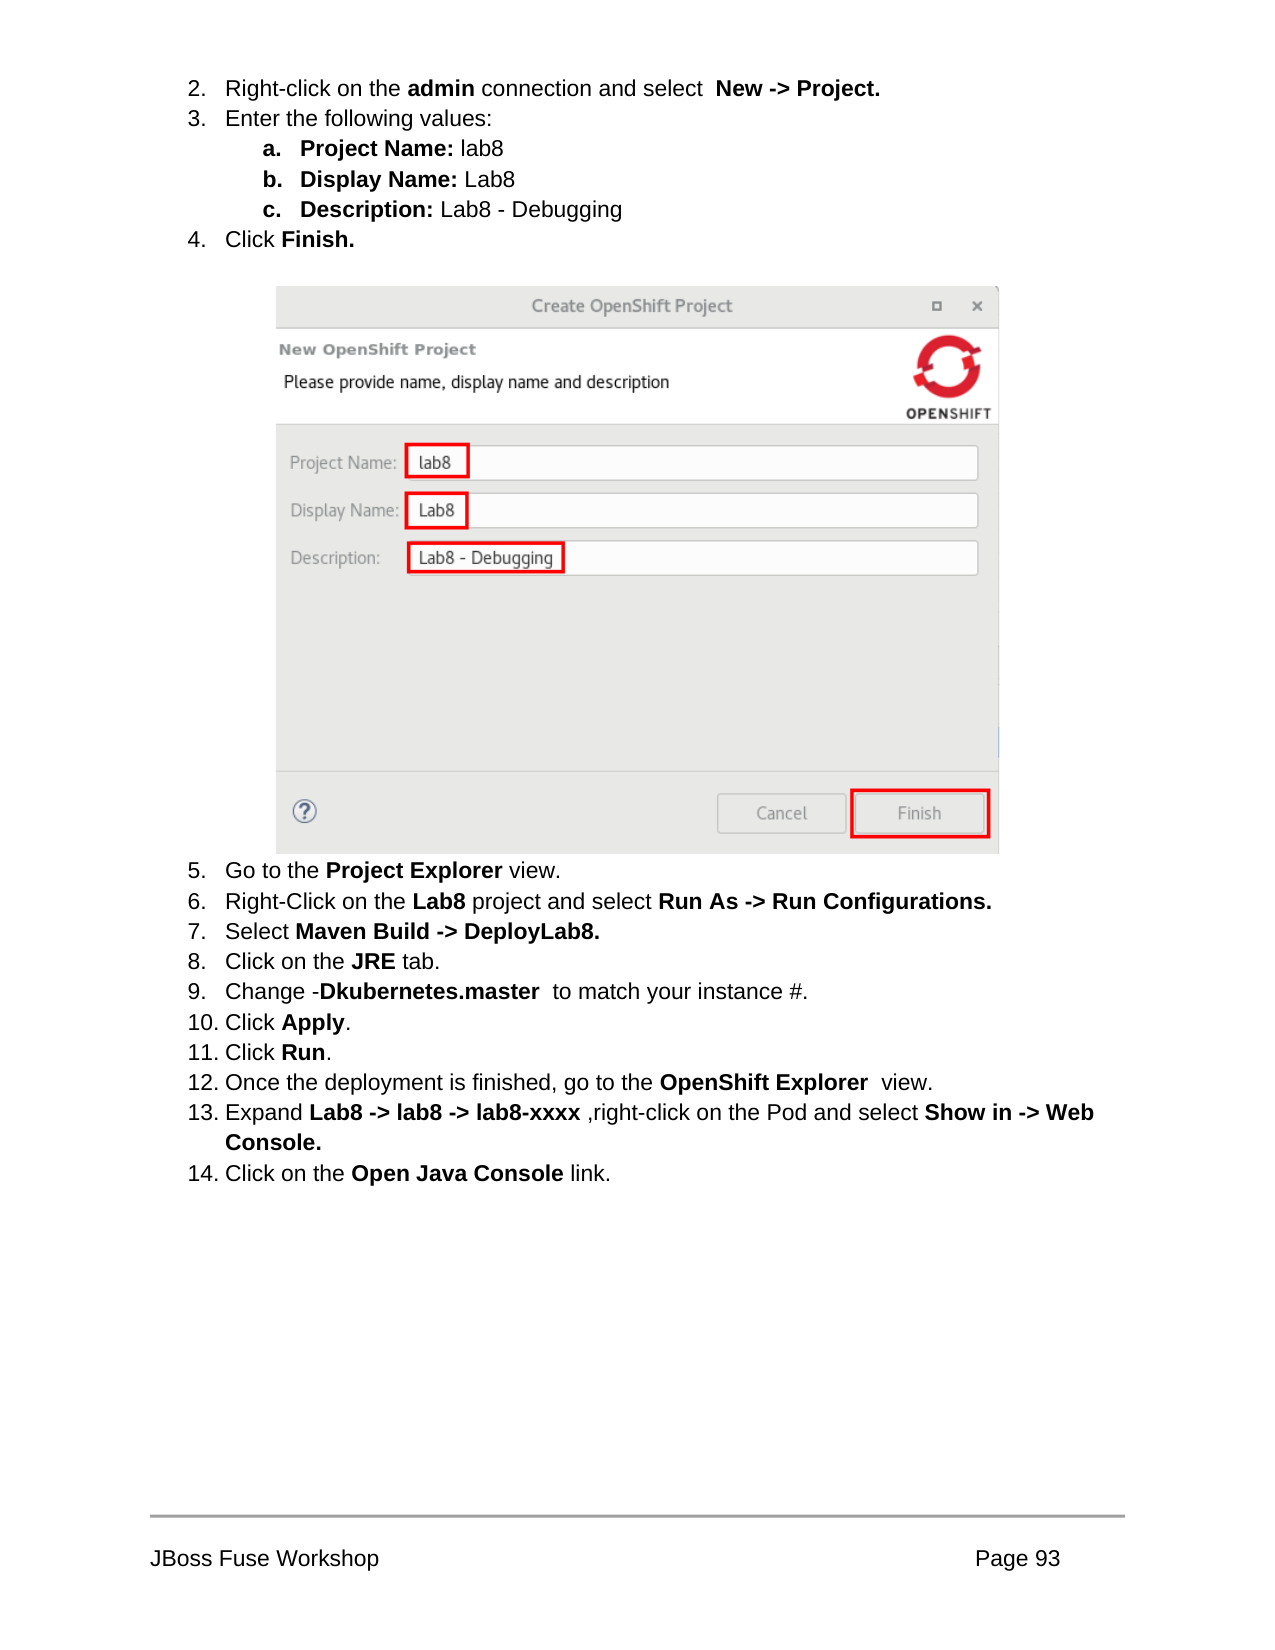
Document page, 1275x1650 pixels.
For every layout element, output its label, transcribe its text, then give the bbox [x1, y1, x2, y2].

list Display Name: Lab8 [262, 166, 1125, 192]
list Project Name: lab8 [262, 135, 1125, 162]
list Right-click on the admin connection and select New -> Project. [187, 75, 1125, 101]
picture [275, 286, 1000, 854]
list Click Apply. [187, 1008, 1125, 1035]
list Expand Lab8 -> lab8 -> lab8-xxxx ,right-click on the Pod and select Show in -> Web Console. [187, 1099, 1125, 1156]
list Click Run. [187, 1039, 1125, 1065]
list Click on the Open Java Console link. [187, 1159, 1125, 1186]
list Click on the JRE tab. [187, 948, 1125, 974]
list Once the deployment is finished, go to the OpenShift Explorer view. [187, 1069, 1125, 1095]
list Description: Lab8 - Debugging [262, 196, 1125, 222]
list Enter the following values: [187, 105, 1125, 132]
list Click Finish. [187, 226, 1125, 252]
list Right-Click on the Lab8 project and select Run As -> Run Configurations. [187, 888, 1125, 914]
list Change -Dkubernetes.master to match your instance #. [187, 978, 1125, 1005]
list Go to the Project Explorer view. [187, 857, 1125, 884]
list Select Maven Build -> DeployLab8. [187, 918, 1125, 944]
